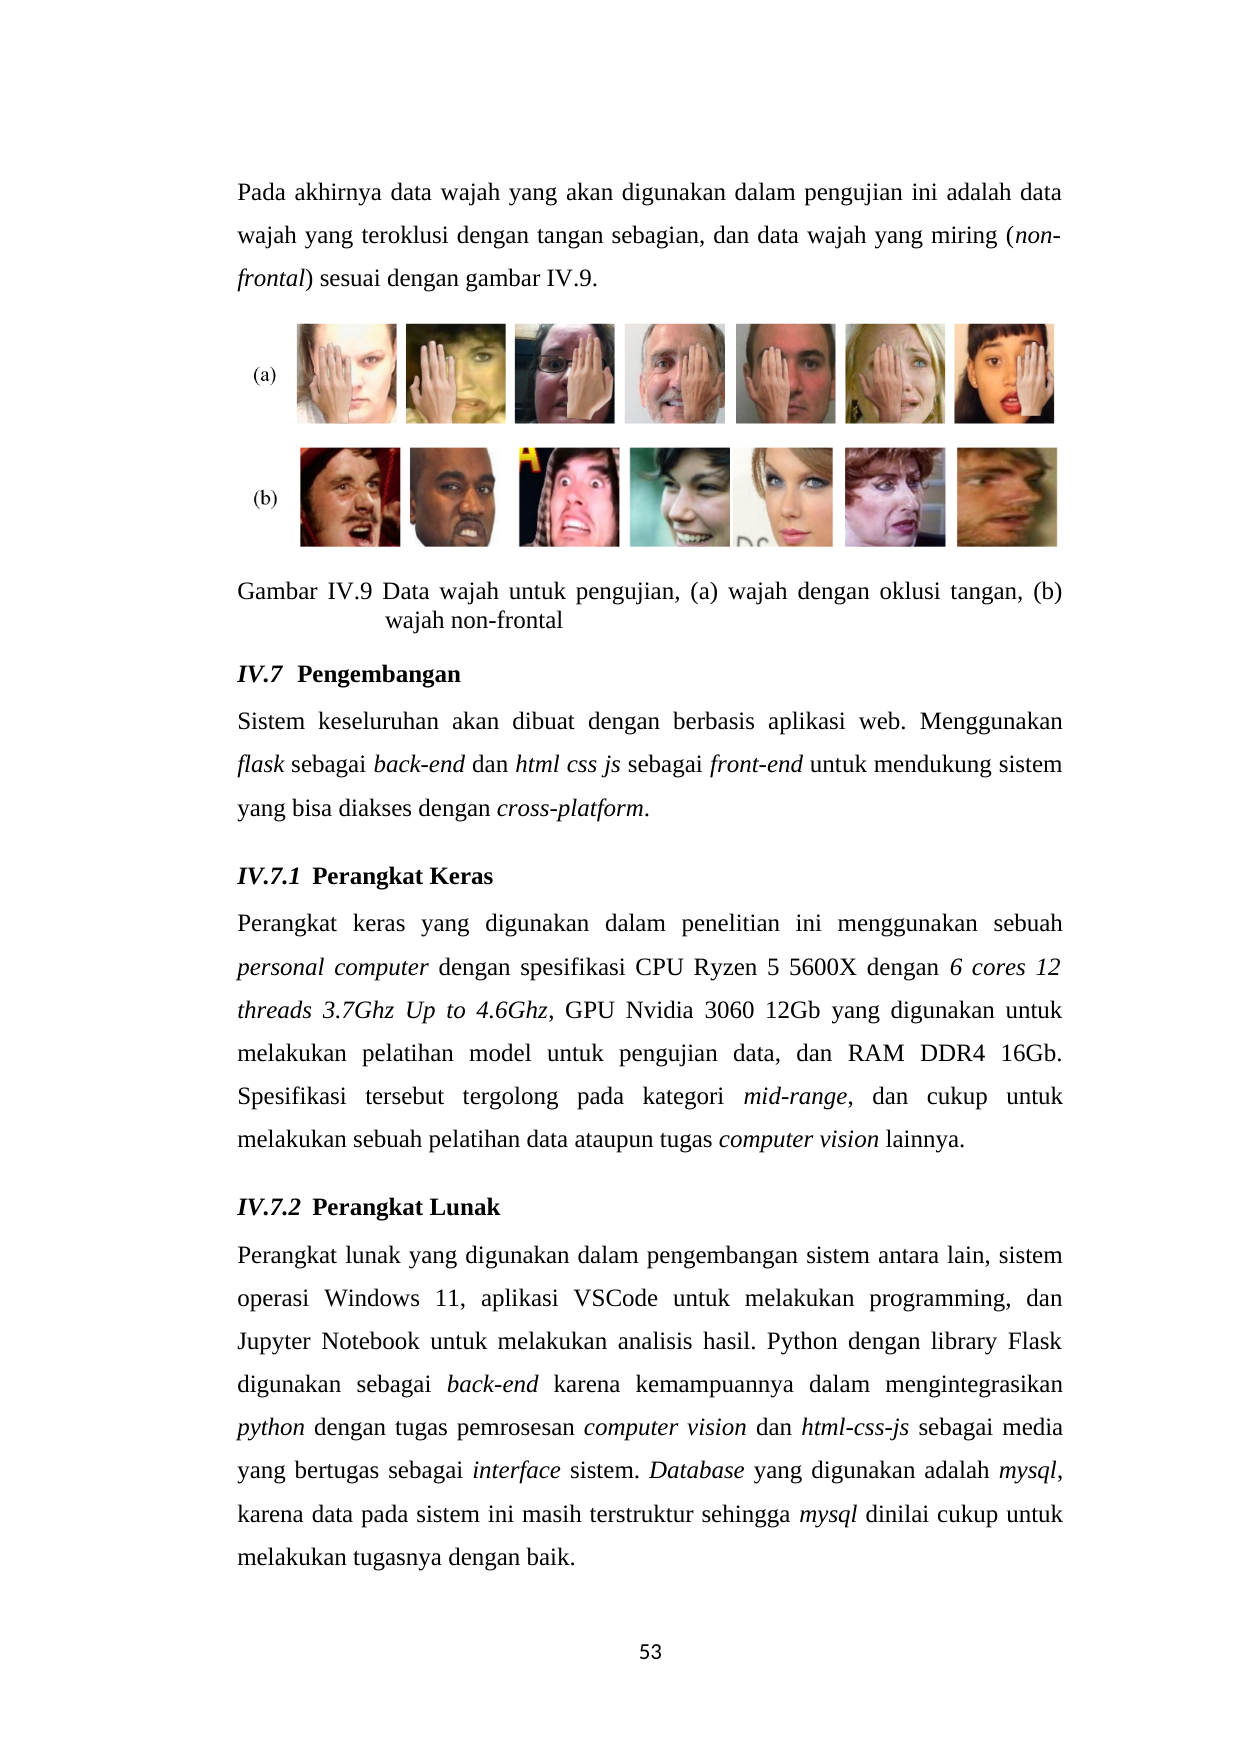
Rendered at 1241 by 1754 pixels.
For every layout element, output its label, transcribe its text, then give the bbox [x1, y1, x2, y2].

text Perangkat keras yang digunakan dalam penelitian ini menggunakan sebuah personal computer dengan spesifikasi CPU Ryzen 5 5600X dengan 6 cores 12 threads 3.7Ghz Up to 4.6Ghz, GPU Nvidia 3060 12Gb yang digunakan untuk melakukan pelatihan model untuk pengujian data, dan RAM DDR4 16Gb. Spesifikasi tersebut tergolong pada kategori mid-range, dan cukup untuk melakukan sebuah pelatihan data ataupun tugas computer vision lainnya. [237, 908, 1063, 1153]
text Gambar IV.9 Data wajah untuk pengujian, (a) wajah dengan oklusi tangan, (b) wajah non-frontal [237, 576, 1063, 634]
text Perangkat lunak yang digunakan dalam pengembangan sistem antara lain, sistem operasi Windows 11, aplikasi VSCode untuk melakukan programming, dan Jupyter Notebook untuk melakukan analisis hasil. Python dengan library Flask digunakan sebagai back-end karena kemampuannya dalam mengintegrasikan python dengan tugas pemrosesan computer vision dan html-css-js sebagai media yang bertugas sebagai interface sistem. Database yang digunakan adalah mysql, karena data pada sistem ini masih terstruktur sehingga mysql dinilai cukup untuk melakukan tugasnya dengan baik. [237, 1240, 1063, 1571]
text Pada akhirnya data wajah yang akan digunakan dalam pengujian ini adalah data wajah yang teroklusi dengan tangan sebagian, dan data wajah yang miring (non-frontal) sesuai dengan gambar IV.9. [237, 177, 1063, 292]
picture [237, 442, 1077, 550]
list Pengembangan [237, 659, 1063, 687]
list Perangkat Lunak [237, 1192, 1063, 1221]
picture [237, 306, 1073, 429]
list Perangkat Keras [237, 861, 1063, 889]
text Sistem keseluruhan akan dibuat dengan berbasis aplikasi web. Menggunakan flask sebagai back-end dan html css js sebagai front-end untuk mendukung sistem yang bisa diakses dengan cross-platform. [237, 706, 1063, 821]
